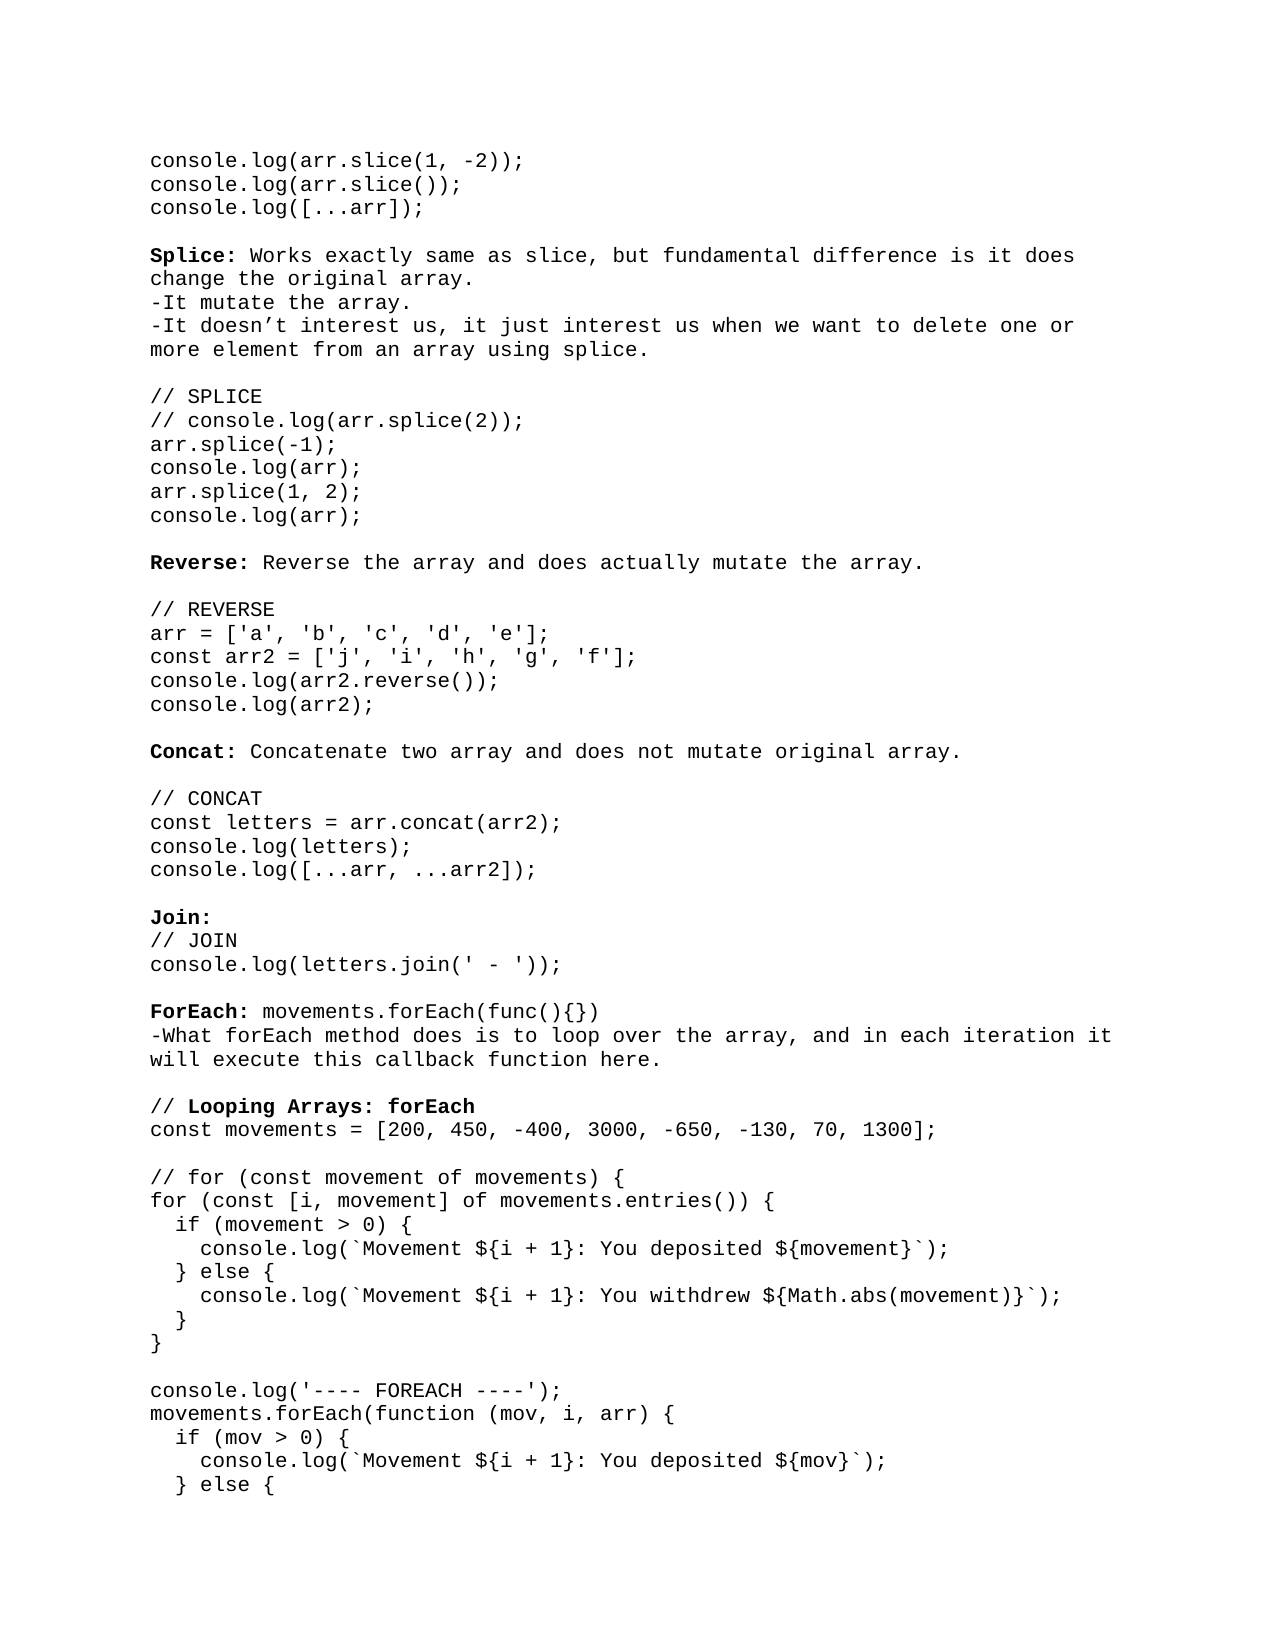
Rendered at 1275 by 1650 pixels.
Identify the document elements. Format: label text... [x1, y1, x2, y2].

text } [150, 1309, 1125, 1332]
text console.log(arr); [150, 505, 1125, 528]
text console.log(letters); [150, 836, 1125, 859]
text console.log(arr2.reverse()); [150, 670, 1125, 694]
text movements.forEach(function (mov, i, arr) { [150, 1403, 1125, 1427]
text console.log([...arr, ...arr2]); [150, 859, 1125, 883]
text for (const [i, movement] of movements.entries()) { [150, 1190, 1125, 1214]
text Reverse: Reverse the array and does actually mutate the array. [150, 552, 1125, 576]
text if (mov > 0) { [150, 1427, 1125, 1451]
text console.log(arr.slice(1, -2)); [150, 150, 1125, 174]
text const arr2 = ['j', 'i', 'h', 'g', 'f']; [150, 647, 1125, 670]
text // SPLICE [150, 386, 1125, 410]
text // REVERSE [150, 599, 1125, 623]
text const movements = [200, 450, -400, 3000, -650, -130, 70, 1300]; [150, 1119, 1125, 1143]
text // JOIN [150, 930, 1125, 954]
text Splice: Works exactly same as slice, but fundamental difference is it does change the original array. [150, 244, 1125, 292]
text arr = ['a', 'b', 'c', 'd', 'e']; [150, 623, 1125, 647]
text // console.log(arr.splice(2)); [150, 410, 1125, 434]
text -It mutate the array. [150, 292, 1125, 316]
text -What forEach method does is to loop over the array, and in each iteration it will execute this callback function here. [150, 1025, 1125, 1072]
text // for (const movement of movements) { [150, 1167, 1125, 1190]
text } else { [150, 1474, 1125, 1498]
text ForEach: movements.forEach(func(){}) [150, 1001, 1125, 1025]
text console.log('---- FOREACH ----'); [150, 1379, 1125, 1403]
text // Looping Arrays: forEach [150, 1096, 1125, 1119]
text } [150, 1332, 1125, 1356]
text console.log(letters.join(' - ')); [150, 954, 1125, 978]
text console.log([...arr]); [150, 197, 1125, 221]
text Join: [150, 907, 1125, 930]
text console.log(arr); [150, 457, 1125, 481]
text console.log(`Movement ${i + 1}: You withdrew ${Math.abs(movement)}`); [150, 1285, 1125, 1309]
text } else { [150, 1261, 1125, 1285]
text console.log(`Movement ${i + 1}: You deposited ${mov}`); [150, 1451, 1125, 1474]
text if (movement > 0) { [150, 1214, 1125, 1238]
text arr.splice(1, 2); [150, 481, 1125, 505]
text // CONCAT [150, 788, 1125, 812]
text arr.splice(-1); [150, 434, 1125, 457]
text console.log(arr.slice()); [150, 174, 1125, 197]
text -It doesn’t interest us, it just interest us when we want to delete one or more element from an array using splice. [150, 316, 1125, 363]
text const letters = arr.concat(arr2); [150, 812, 1125, 836]
text Concat: Concatenate two array and does not mutate original array. [150, 741, 1125, 765]
text console.log(`Movement ${i + 1}: You deposited ${movement}`); [150, 1238, 1125, 1261]
text console.log(arr2); [150, 694, 1125, 717]
